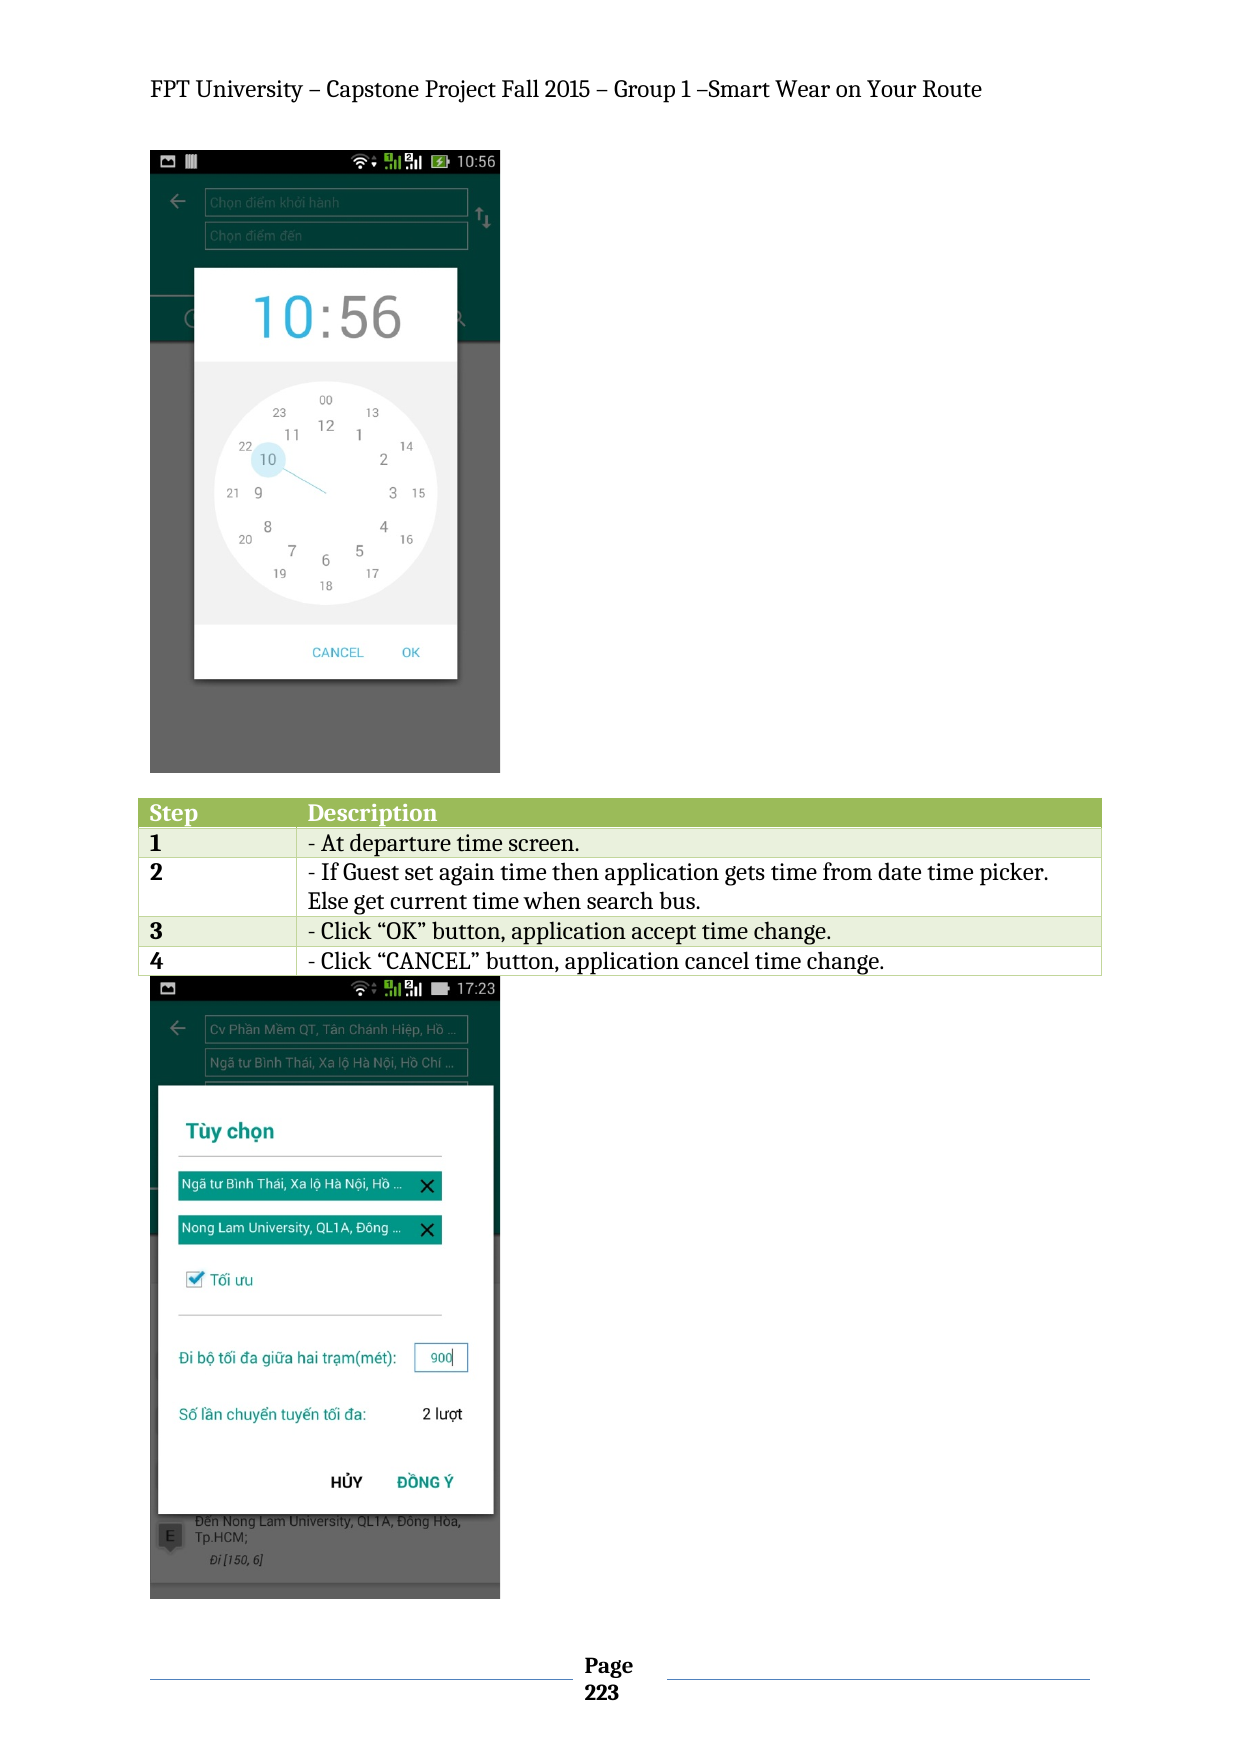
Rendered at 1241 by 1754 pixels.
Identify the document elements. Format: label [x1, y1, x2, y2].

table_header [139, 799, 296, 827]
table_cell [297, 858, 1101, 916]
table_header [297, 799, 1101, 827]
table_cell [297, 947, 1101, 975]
picture [150, 976, 501, 1599]
picture [150, 150, 501, 773]
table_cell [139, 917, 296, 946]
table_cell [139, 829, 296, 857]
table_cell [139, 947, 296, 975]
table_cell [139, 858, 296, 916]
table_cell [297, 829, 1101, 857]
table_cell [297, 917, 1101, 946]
